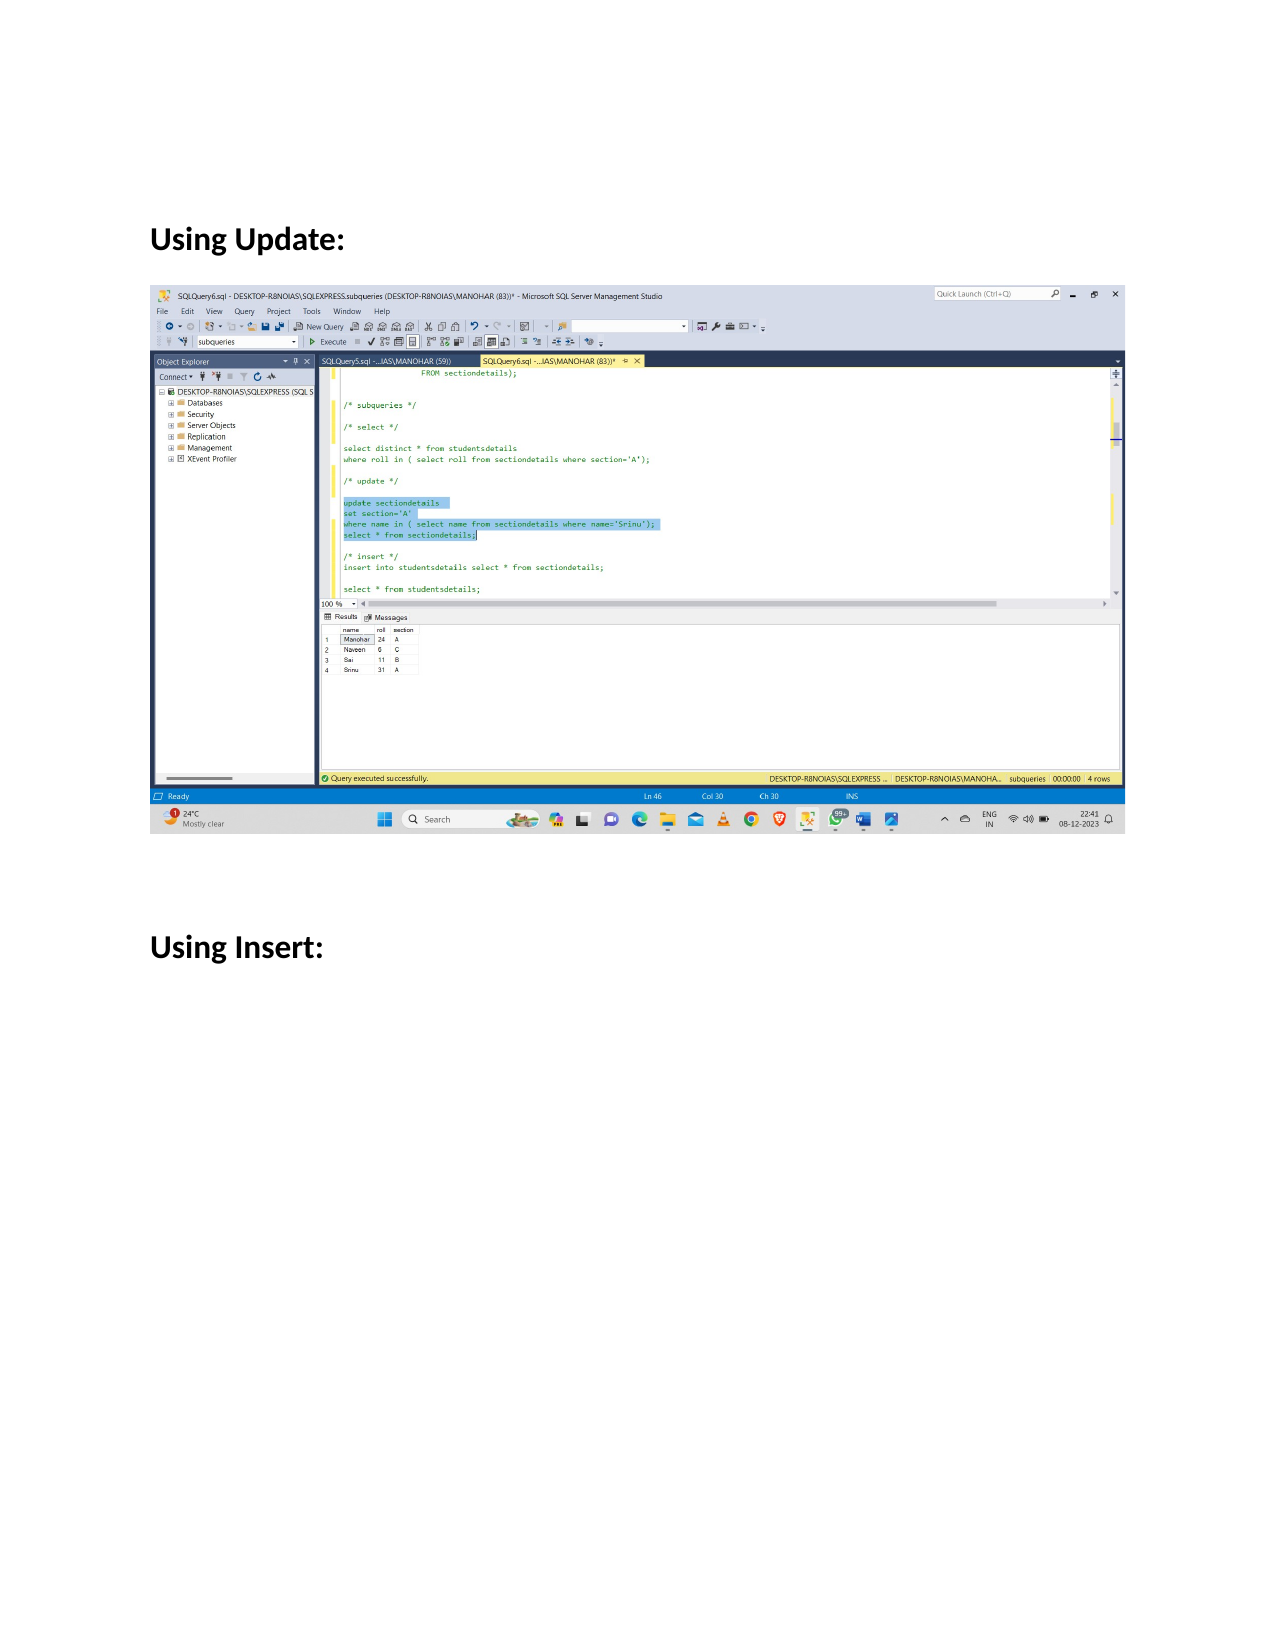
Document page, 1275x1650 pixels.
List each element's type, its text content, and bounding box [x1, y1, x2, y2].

picture [150, 285, 1125, 834]
text Using Update: [150, 218, 1125, 258]
text Using Insert: [150, 926, 1125, 967]
